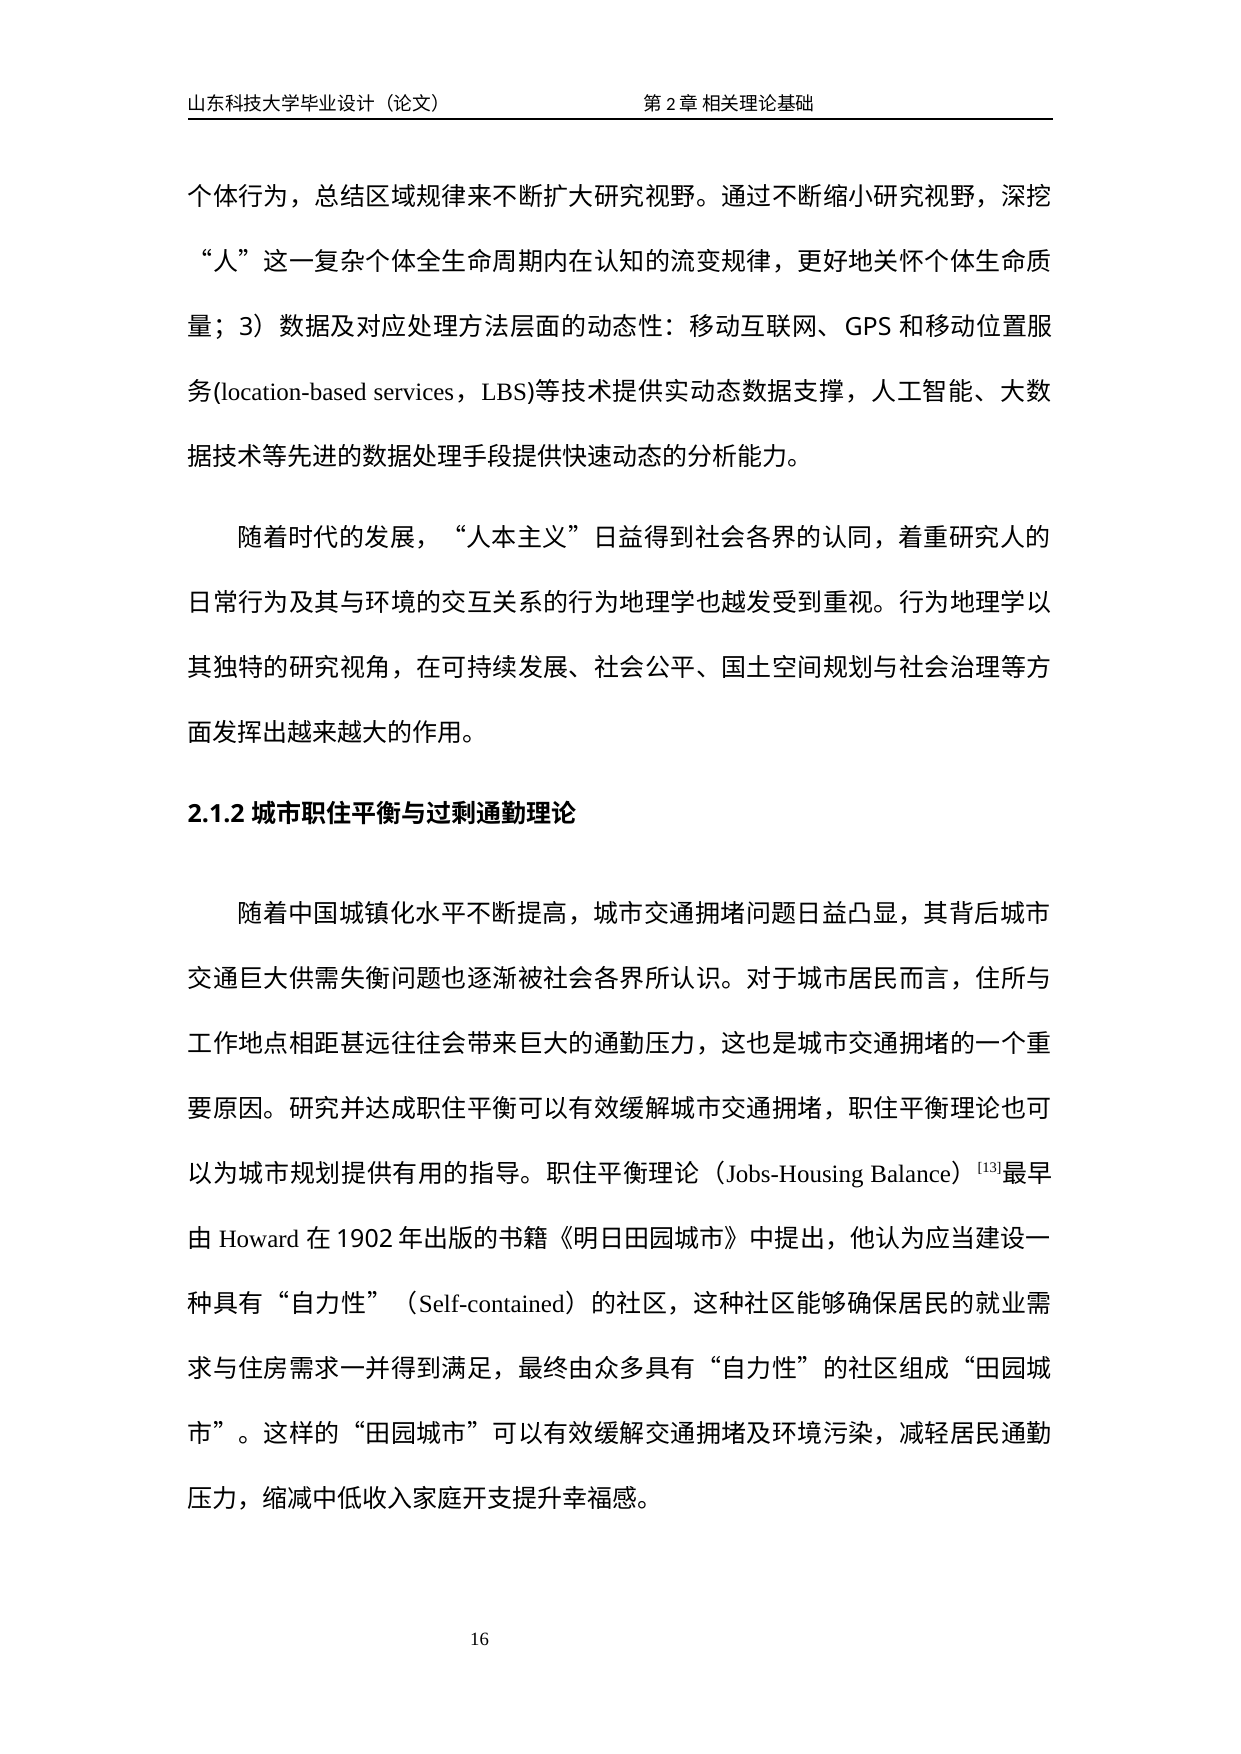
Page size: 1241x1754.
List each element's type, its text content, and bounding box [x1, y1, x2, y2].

text 2.1.2 城市职住平衡与过剩通勤理论 [187, 779, 1053, 844]
text 随着中国城镇化水平不断提高，城市交通拥堵问题日益凸显，其背后城市交通巨大供需失衡问题也逐渐被社会各界所认识。对于城市居民而言，住所与工作地点相距甚远往往会带来巨大的通勤压力，这也是城市交通拥堵的一个重要原因。研究并达成职住平衡可以有效缓解城市交通拥堵，职住平衡理论也可以为城市规划提供有用的指导。职住平衡理论（Jobs-Housing Balance）[13]最早由 Howard 在1902年出版的书籍《明日田园城市》中提出，他认为应当建设一种具有“自力性”（Self-contained）的社区，这种社区能够确保居民的就业需求与住房需求一并得到满足，最终由众多具有“自力性”的社区组成“田园城市”。这样的“田园城市”可以有效缓解交通拥堵及环境污染，减轻居民通勤压力，缩减中低收入家庭开支提升幸福感。 [187, 879, 1053, 1529]
text 随着时代的发展，“人本主义”日益得到社会各界的认同，着重研究人的日常行为及其与环境的交互关系的行为地理学也越发受到重视。行为地理学以其独特的研究视角，在可持续发展、社会公平、国土空间规划与社会治理等方面发挥出越来越大的作用。 [187, 503, 1053, 763]
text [187, 162, 1053, 487]
